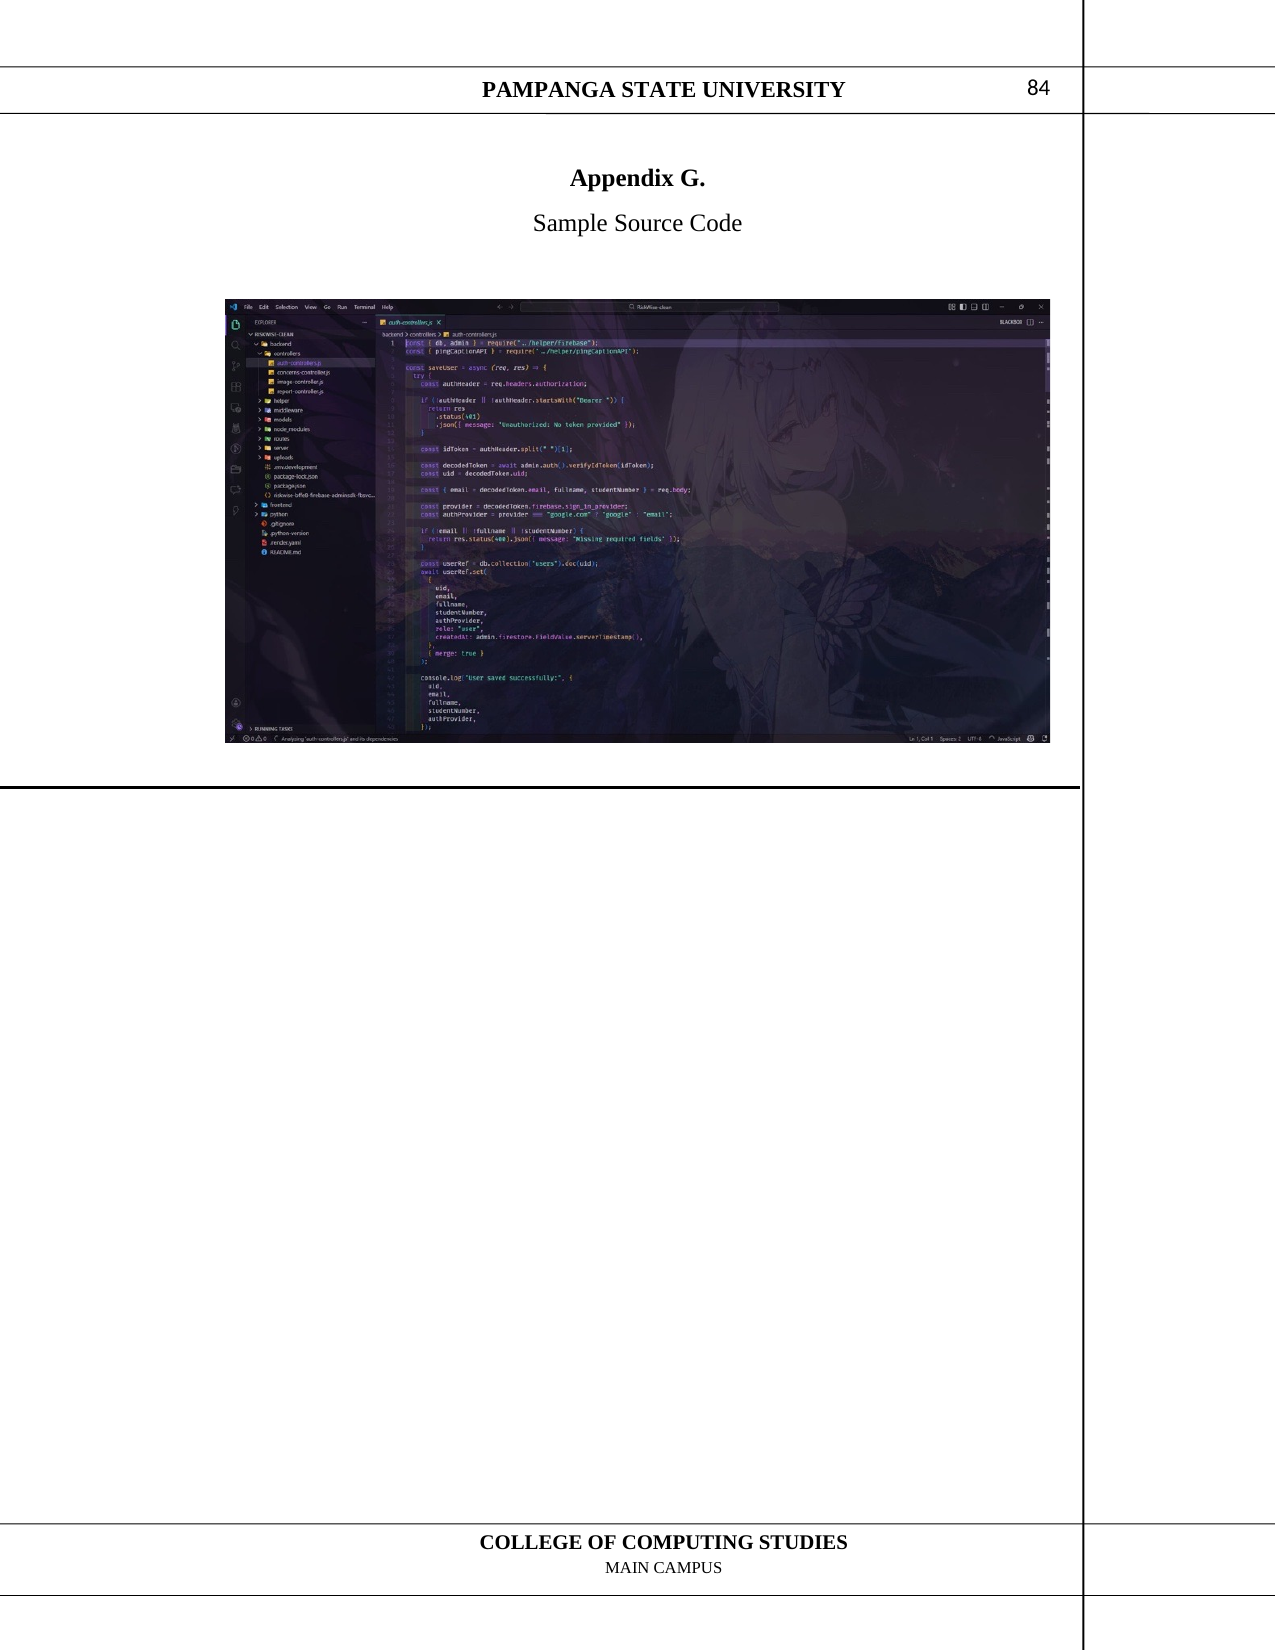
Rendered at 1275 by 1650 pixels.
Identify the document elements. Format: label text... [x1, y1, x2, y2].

text Sample Source Code [225, 208, 1050, 237]
picture [225, 299, 1050, 743]
text Appendix G. [225, 163, 1050, 191]
